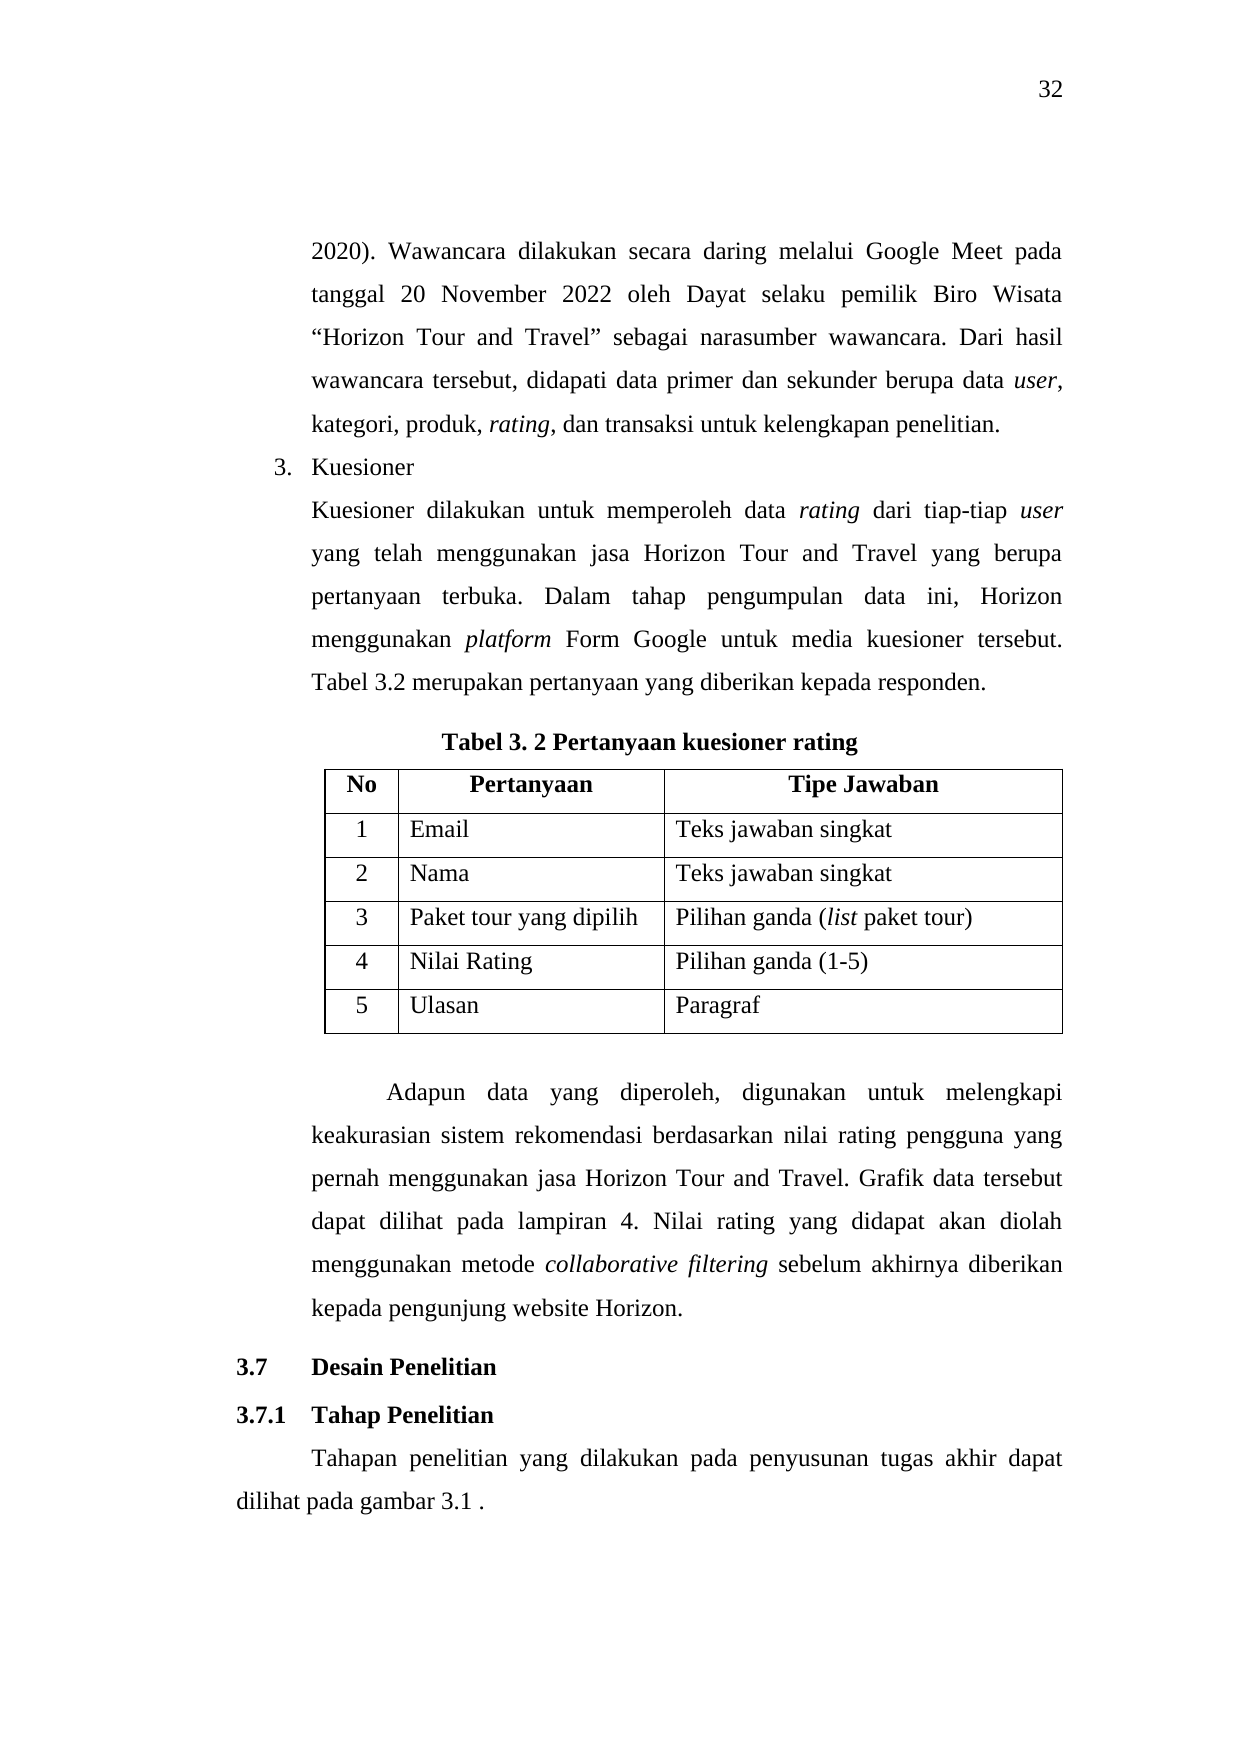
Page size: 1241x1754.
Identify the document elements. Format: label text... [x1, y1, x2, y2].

table_cell Email [399, 814, 664, 857]
list Adapun data yang diperoleh, digunakan untuk melengkapi keakurasian sistem rekomendasi berdasarkan nilai rating pengguna yang pernah menggunakan jasa Horizon Tour and Travel. Grafik data tersebut dapat dilihat pada lampiran 4. Nilai rating yang didapat akan diolah menggunakan metode collaborative filtering sebelum akhirnya diberikan kepada pengunjung website Horizon. [311, 1077, 1063, 1321]
table_cell Nama [399, 858, 664, 901]
table_cell Paragraf [665, 990, 1062, 1033]
table_cell 2 [326, 858, 398, 901]
table_cell Teks jawaban singkat [665, 814, 1062, 857]
table_cell Nilai Rating [399, 946, 664, 989]
table_cell Ulasan [399, 990, 664, 1033]
table_header Pertanyaan [399, 770, 664, 813]
table_header No [326, 770, 398, 813]
text Tahapan penelitian yang dilakukan pada penyusunan tugas akhir dapat dilihat pada gambar 3.1 . [236, 1443, 1063, 1515]
list Kuesioner [274, 452, 1063, 481]
table_header Tipe Jawaban [665, 770, 1062, 813]
table_cell Paket tour yang dipilih [399, 902, 664, 945]
table_cell Teks jawaban singkat [665, 858, 1062, 901]
table_cell 4 [326, 946, 398, 989]
list Kuesioner dilakukan untuk memperoleh data rating dari tiap-tiap user yang telah menggunakan jasa Horizon Tour and Travel yang berupa pertanyaan terbuka. Dalam tahap pengumpulan data ini, Horizon menggunakan platform Form Google untuk media kuesioner tersebut. Tabel 3.2 merupakan pertanyaan yang diberikan kepada responden. [311, 495, 1063, 696]
table_cell 3 [326, 902, 398, 945]
table_cell Pilihan ganda (1-5) [665, 946, 1062, 989]
subtitle Desain Penelitian [236, 1352, 1063, 1381]
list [311, 236, 1063, 437]
table_cell Pilihan ganda (list paket tour) [665, 902, 1062, 945]
table_cell 5 [326, 990, 398, 1033]
subtitle Tahap Penelitian [236, 1400, 1063, 1428]
table_cell 1 [326, 814, 398, 857]
